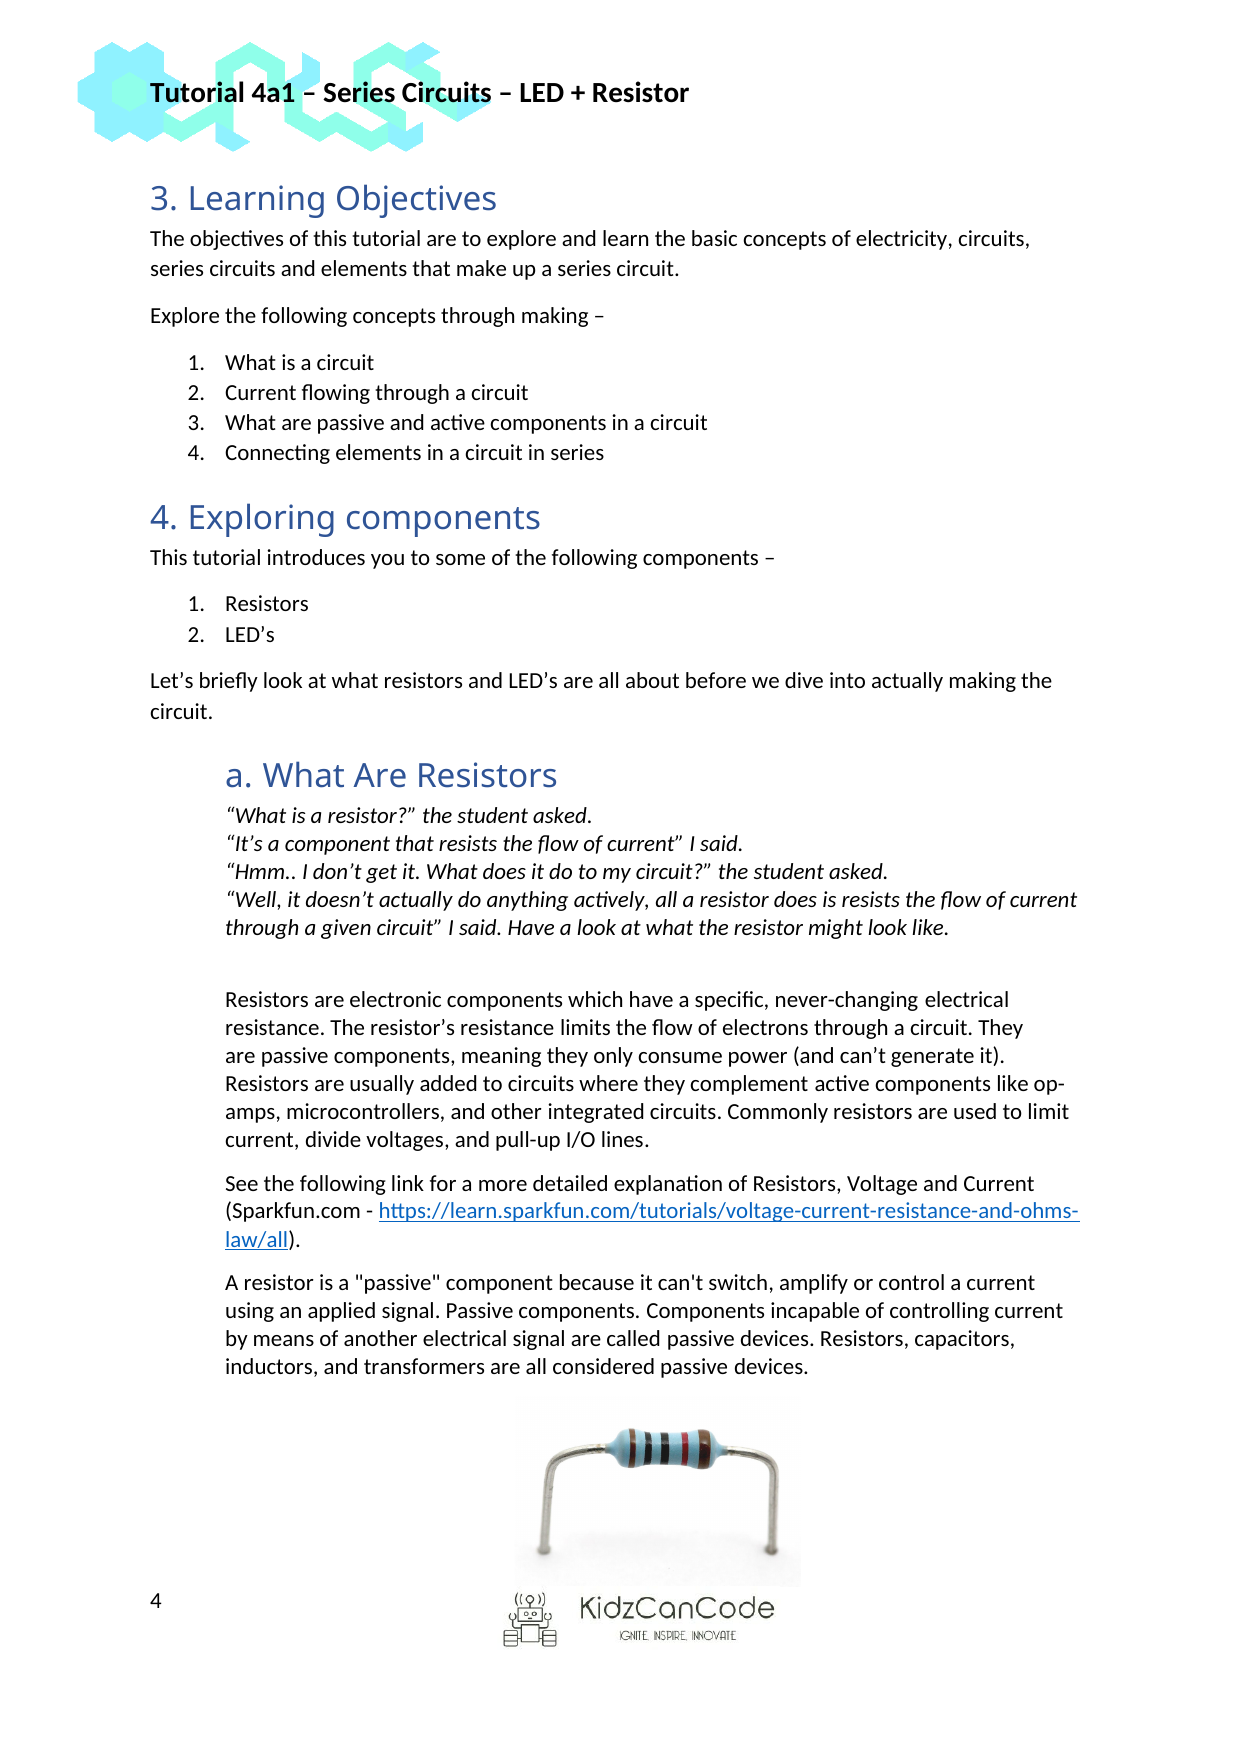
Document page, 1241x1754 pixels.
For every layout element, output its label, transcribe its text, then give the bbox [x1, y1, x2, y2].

text “What is a resistor?” the student asked. “It’s a component that resists the flow of current” I said. “Hmm.. I don’t get it. What does it do to my circuit?” the student asked. “Well, it doesn’t actually do anything actively, all a resistor does is resists the flow of current through a given circuit” I said. Have a look at what the resistor might look like. [225, 801, 1090, 941]
picture [77, 42, 492, 152]
subtitle What Are Resistors [225, 752, 1090, 797]
list Current flowing through a circuit [187, 378, 1090, 406]
list Connecting elements in a circuit in series [187, 438, 1090, 467]
list What are passive and active components in a circuit [187, 408, 1090, 436]
subtitle Exploring components [150, 494, 1090, 539]
list LED’s [187, 620, 1090, 648]
list Resistors [187, 589, 1090, 618]
text A resistor is a "passive" component because it can't switch, amplify or control a current using an applied signal. Passive components. Components incapable of controlling current by means of another electrical signal are called passive devices. Resistors, capacitors, inductors, and transformers are all considered passive devices. [225, 1268, 1090, 1380]
list What is a circuit [187, 348, 1090, 376]
text The objectives of this tutorial are to explore and learn the basic concepts of electricity, circuits, series circuits and elements that make up a series circuit. [150, 224, 1090, 282]
picture [497, 1396, 801, 1653]
text Let’s briefly look at what resistors and LED’s are all about before we dive into actually making the circuit. [150, 667, 1090, 725]
subtitle Learning Objectives [150, 175, 1090, 220]
text This tutorial introduces you to some of the following components – [150, 543, 1090, 571]
text Explore the following concepts through making – [150, 301, 1090, 329]
text Resistors are electronic components which have a specific, never-changing electrical resistance. The resistor’s resistance limits the flow of electrons through a circuit. They are passive components, meaning they only consume power (and can’t generate it). Resistors are usually added to circuits where they complement active components like op-amps, microcontrollers, and other integrated circuits. Commonly resistors are used to limit current, divide voltages, and pull-up I/O lines. [225, 985, 1090, 1153]
text See the following link for a more detailed explanation of Resistors, Voltage and Current (Sparkfun.com - https://learn.sparkfun.com/tutorials/voltage-current-resistance-and-ohms-law/all). [225, 1169, 1090, 1253]
